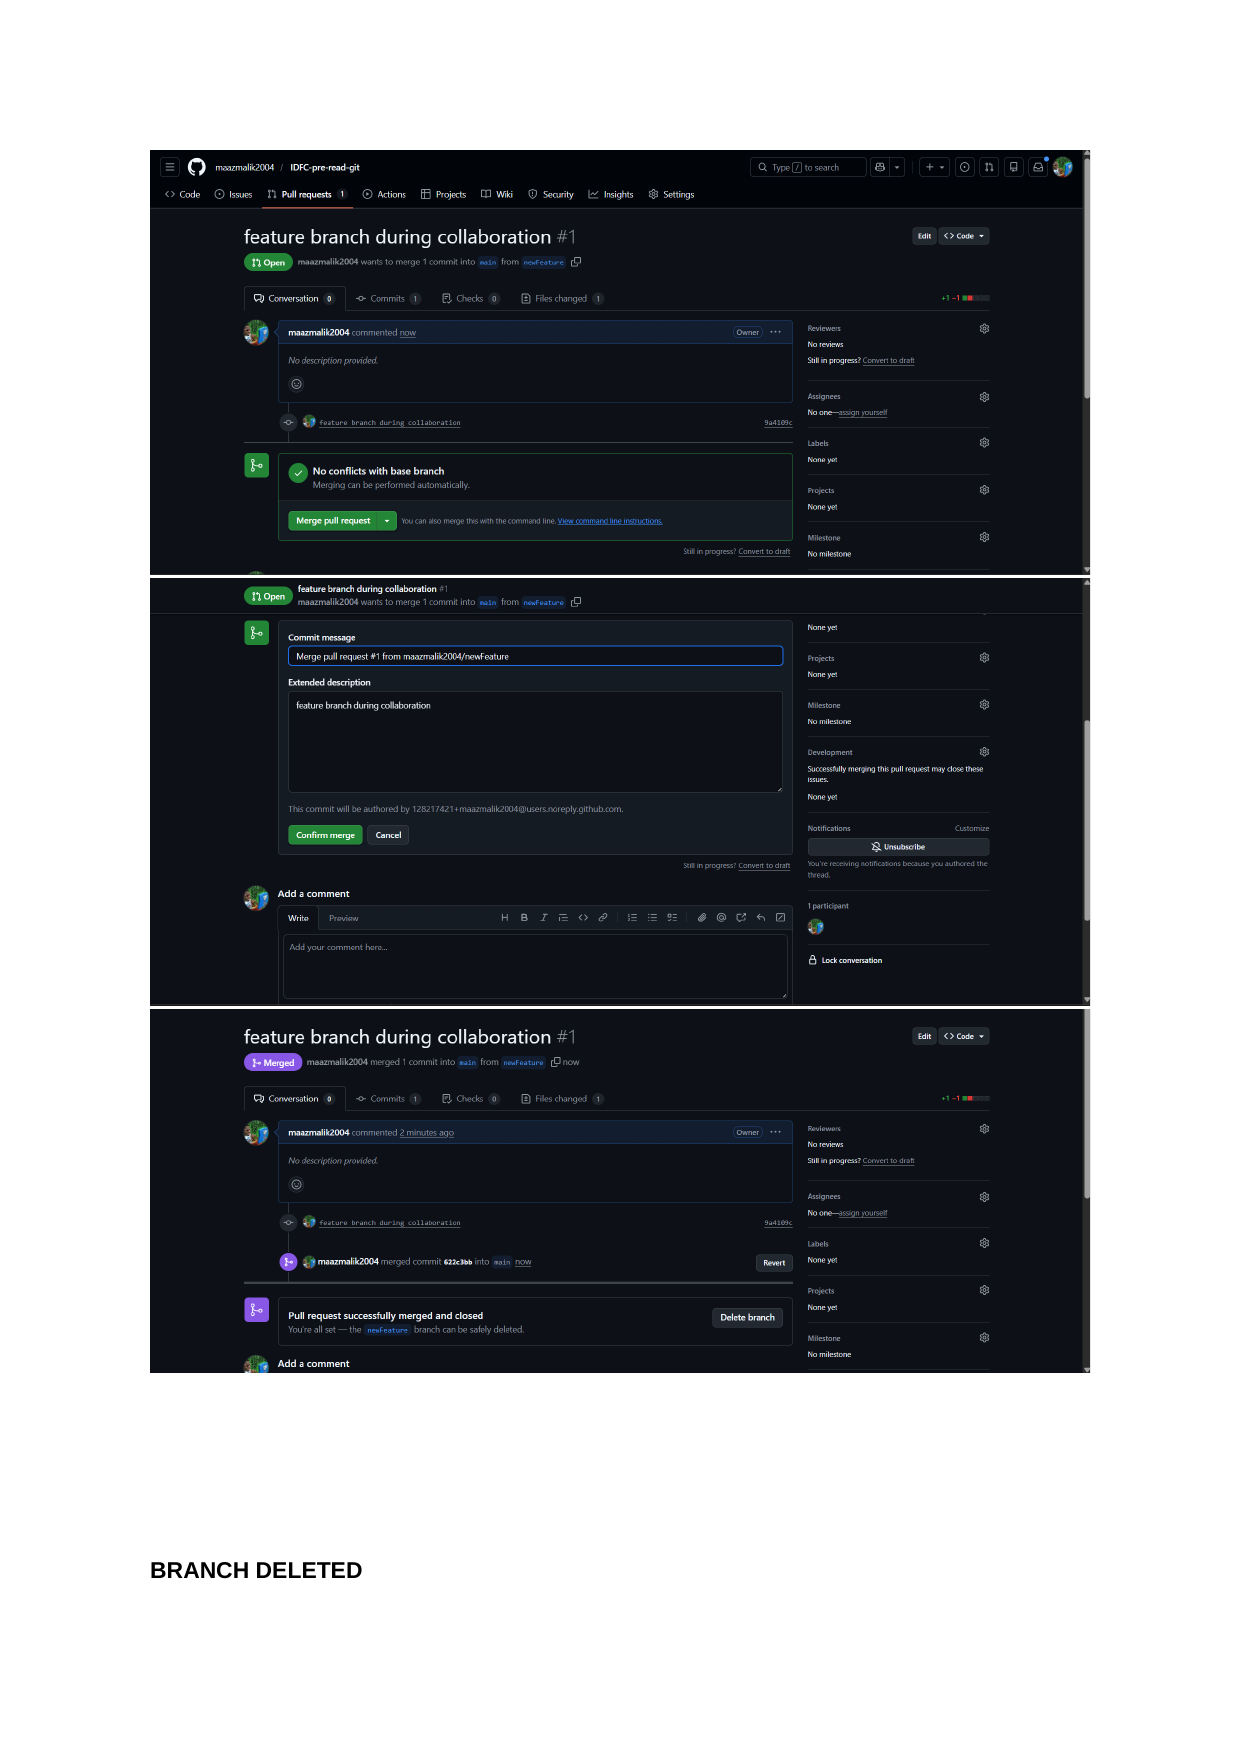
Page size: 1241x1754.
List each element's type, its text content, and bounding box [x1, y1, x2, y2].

picture [150, 1009, 1091, 1373]
picture [150, 150, 1091, 575]
picture [150, 578, 1091, 1006]
text BRANCH DELETED [150, 1557, 1090, 1584]
